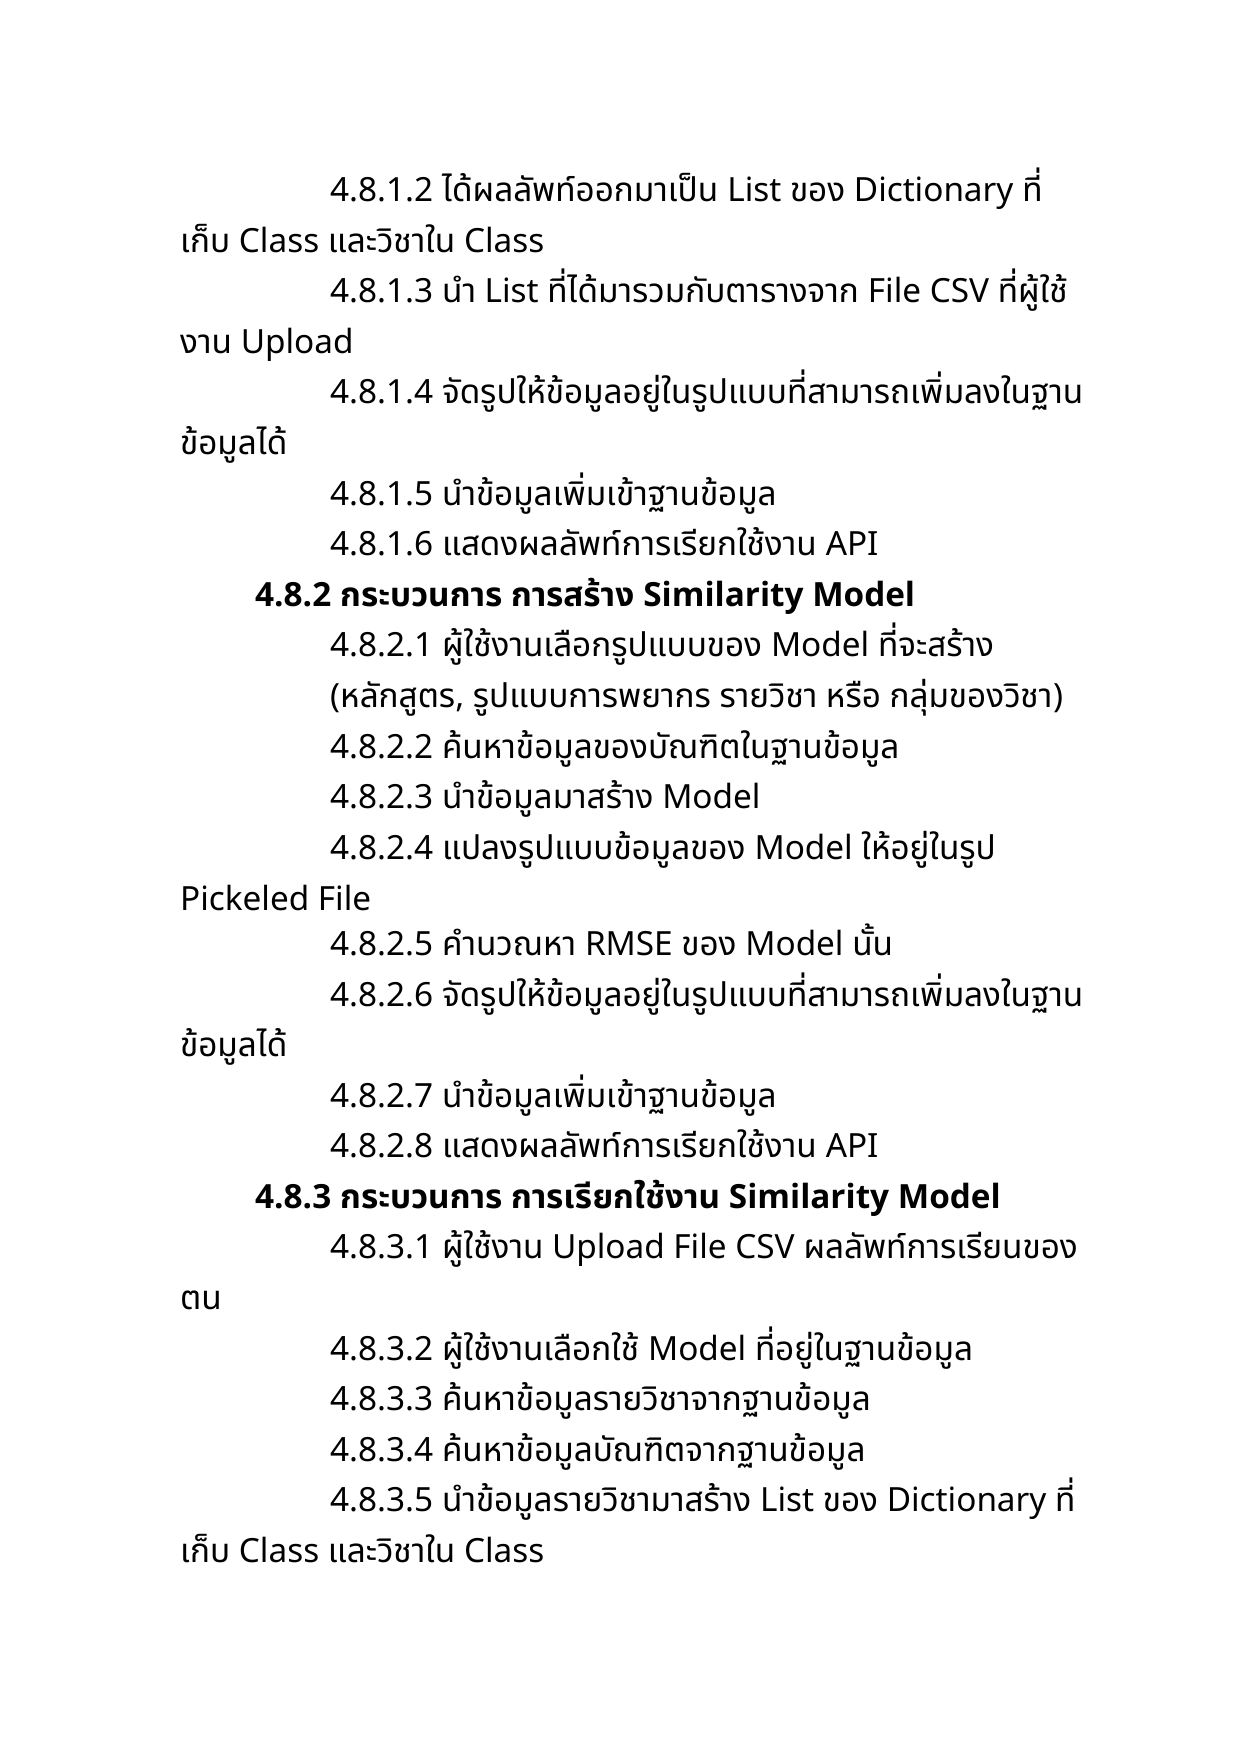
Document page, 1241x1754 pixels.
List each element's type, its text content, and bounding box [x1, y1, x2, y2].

text 4.8.3.2 ผู้ใช้งานเลือกใช้ Model ที่อยู่ในฐานข้อมูล [180, 1324, 1090, 1375]
text 4.8.2.2 ค้นหาข้อมูลของบัณฑิตในฐานข้อมูล [180, 722, 1090, 773]
text 4.8.2.8 แสดงผลลัพท์การเรียกใช้งาน API [180, 1122, 1090, 1173]
text 4.8.3.3 ค้นหาข้อมูลรายวิชาจากฐานข้อมูล [180, 1375, 1090, 1426]
text 4.8.1.6 แสดงผลลัพท์การเรียกใช้งาน API [180, 520, 1090, 571]
text 4.8.3.4 ค้นหาข้อมูลบัณฑิตจากฐานข้อมูล [180, 1426, 1090, 1476]
text 4.8.2 กระบวนการ การสร้าง Similarity Model [180, 571, 1090, 621]
text 4.8.1.3 นำ List ที่ได้มารวมกับตารางจาก File CSV ที่ผู้ใช้งาน Upload [180, 267, 1090, 368]
text 4.8.2.6 จัดรูปให้ข้อมูลอยู่ในรูปแบบที่สามารถเพิ่มลงในฐานข้อมูลได้ [180, 970, 1090, 1071]
text 4.8.1.2 ได้ผลลัพท์ออกมาเป็น List ของ Dictionary ที่เก็บ Class และวิชาใน Class [180, 166, 1090, 267]
text 4.8.3.5 นำข้อมูลรายวิชามาสร้าง List ของ Dictionary ที่เก็บ Class และวิชาใน Class [180, 1476, 1090, 1577]
text 4.8.2.4 แปลงรูปแบบข้อมูลของ Model ให้อยู่ในรูป Pickeled File [180, 824, 1090, 920]
text 4.8.2.7 นำข้อมูลเพิ่มเข้าฐานข้อมูล [180, 1071, 1090, 1122]
text 4.8.3 กระบวนการ การเรียกใช้งาน Similarity Model [180, 1173, 1090, 1223]
text 4.8.2.3 นำข้อมูลมาสร้าง Model [180, 773, 1090, 824]
text 4.8.3.1 ผู้ใช้งาน Upload File CSV ผลลัพท์การเรียนของตน [180, 1223, 1090, 1324]
text 4.8.2.5 คำนวณหา RMSE ของ Model นั้น [180, 920, 1090, 970]
text 4.8.1.4 จัดรูปให้ข้อมูลอยู่ในรูปแบบที่สามารถเพิ่มลงในฐานข้อมูลได้ [180, 368, 1090, 469]
text 4.8.2.1 ผู้ใช้งานเลือกรูปแบบของ Model ที่จะสร้าง (หลักสูตร, รูปแบบการพยากร รายวิชา หรือ กลุ่มของวิชา) [330, 621, 1090, 722]
text 4.8.1.5 นำข้อมูลเพิ่มเข้าฐานข้อมูล [180, 469, 1090, 520]
